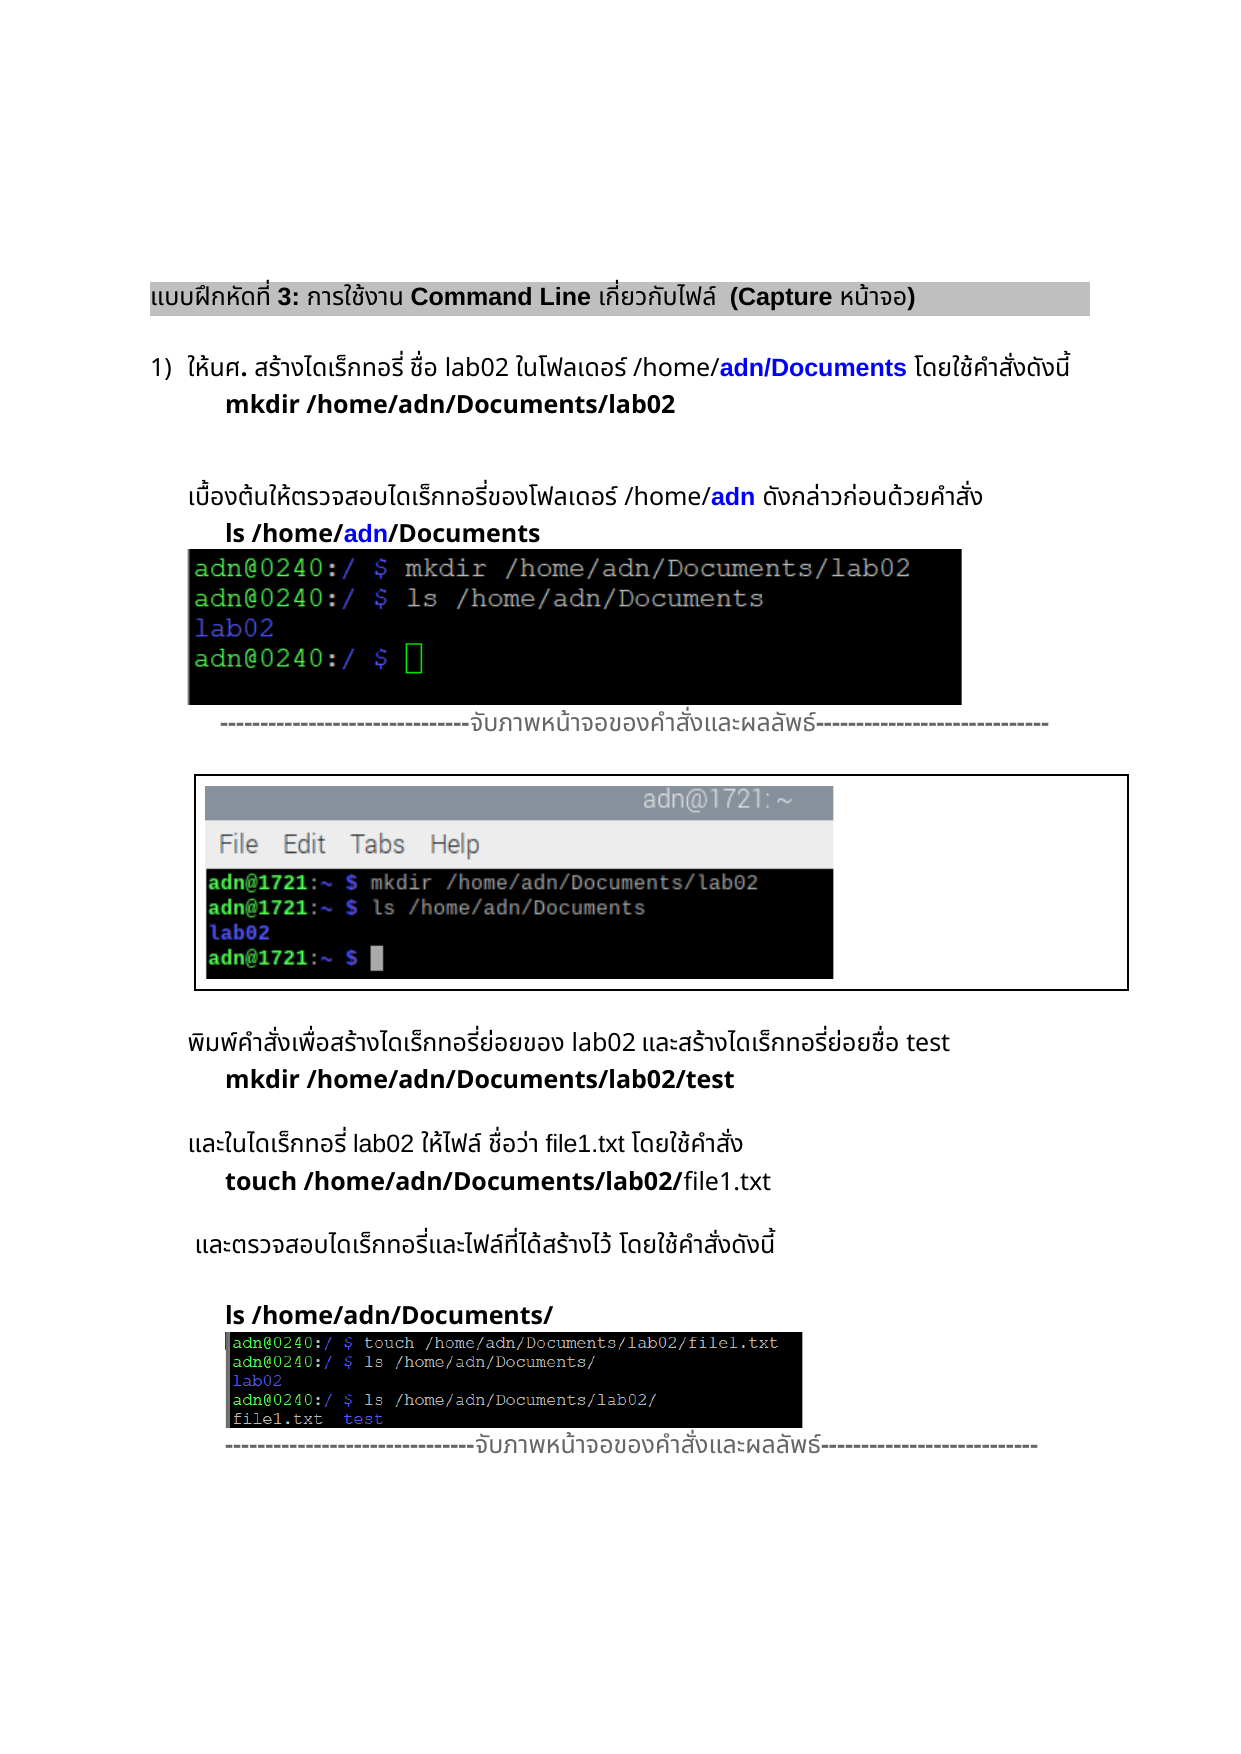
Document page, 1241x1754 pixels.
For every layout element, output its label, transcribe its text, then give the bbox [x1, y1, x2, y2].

text mkdir /home/adn/Documents/lab02 [187, 387, 1090, 421]
text และในไดเร็กทอรี่ lab02 ให้ไฟล์ ชื่อว่า file1.txt โดยใช้คำสั่ง [187, 1129, 1090, 1163]
text -------------------------------จับภาพหน้าจอของคำสั่งและผลลัพธ์----------------------------- [187, 704, 1090, 741]
list ให้นศ. สร้างไดเร็กทอรี่ ชื่อ lab02 ในโฟลเดอร์ /home/adn/Documents โดยใช้คำสั่งดังนี้ [150, 350, 1090, 387]
text และตรวจสอบไดเร็กทอรี่และไฟล์ที่ได้สร้างไว้ โดยใช้คำสั่งดังนี้ [150, 1231, 1090, 1264]
text เบื้องต้นให้ตรวจสอบไดเร็กทอรี่ของโฟลเดอร์ /home/adn ดังกล่าวก่อนด้วยคำสั่ง [187, 478, 1090, 515]
text touch /home/adn/Documents/lab02/file1.txt [150, 1163, 1090, 1197]
picture [205, 786, 834, 979]
text แบบฝึกหัดที่ 3: การใช้งาน Command Line เกี่ยวกับไฟล์ (Capture หน้าจอ) [150, 282, 1090, 316]
table_header [196, 776, 1127, 989]
text -------------------------------จับภาพหน้าจอของคำสั่งและผลลัพธ์--------------------------- [187, 1427, 1090, 1464]
picture [187, 549, 962, 705]
text ls /home/adn/Documents/ [225, 1298, 1090, 1332]
picture [225, 1332, 803, 1428]
text พิมพ์คำสั่งเพื่อสร้างไดเร็กทอรี่ย่อยของ lab02และสร้างไดเร็กทอรี่ย่อยชื่อ test [187, 1024, 1090, 1061]
text mkdir /home/adn/Documents/lab02/test [187, 1061, 1090, 1095]
text ls /home/adn/Documents [187, 515, 1090, 549]
